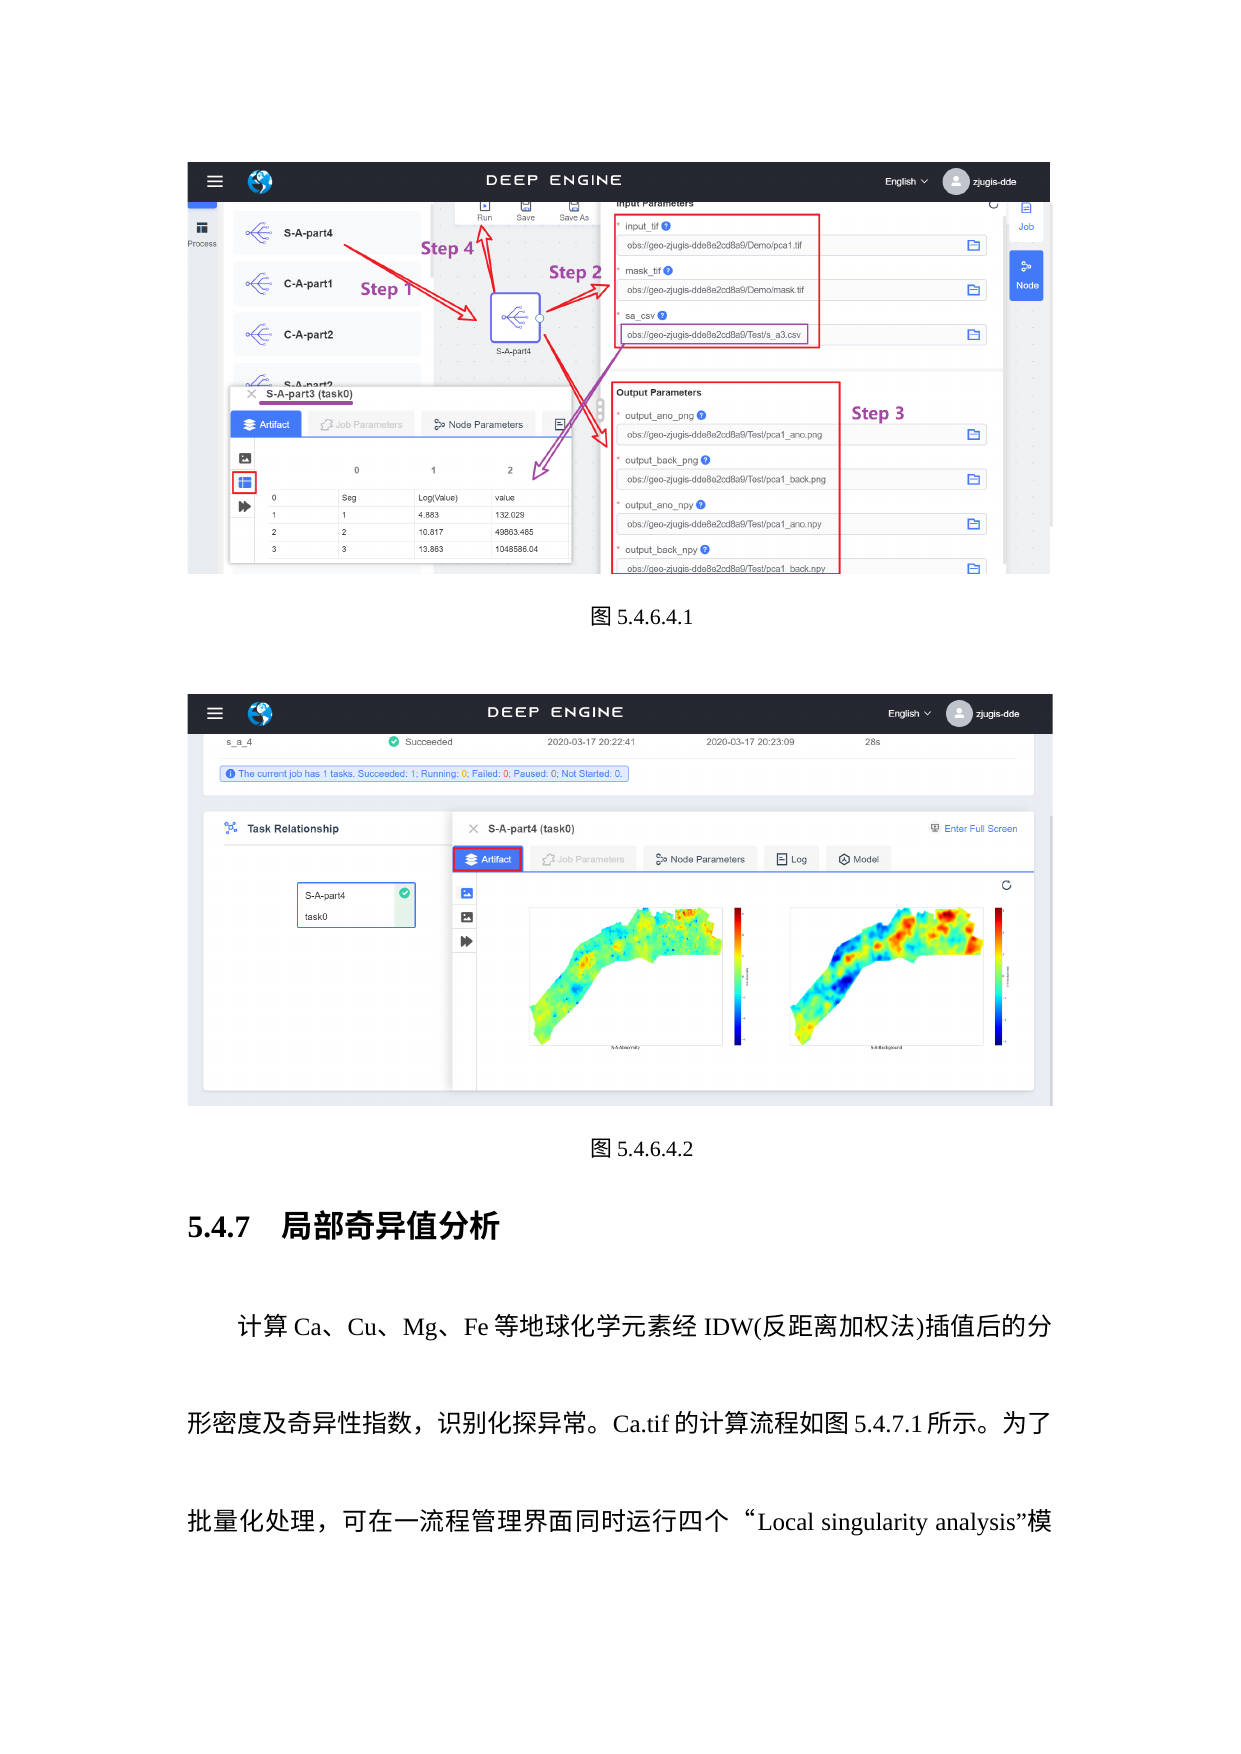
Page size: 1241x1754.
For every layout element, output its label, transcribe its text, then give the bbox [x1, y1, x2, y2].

subtitle 局部奇异值分析 [187, 1192, 1053, 1257]
picture [187, 162, 1053, 574]
text 图5.4.6.4.2 [187, 1131, 1053, 1163]
picture [187, 694, 1053, 1106]
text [187, 1292, 1053, 1552]
text 图5.4.6.4.1 [187, 599, 1053, 631]
